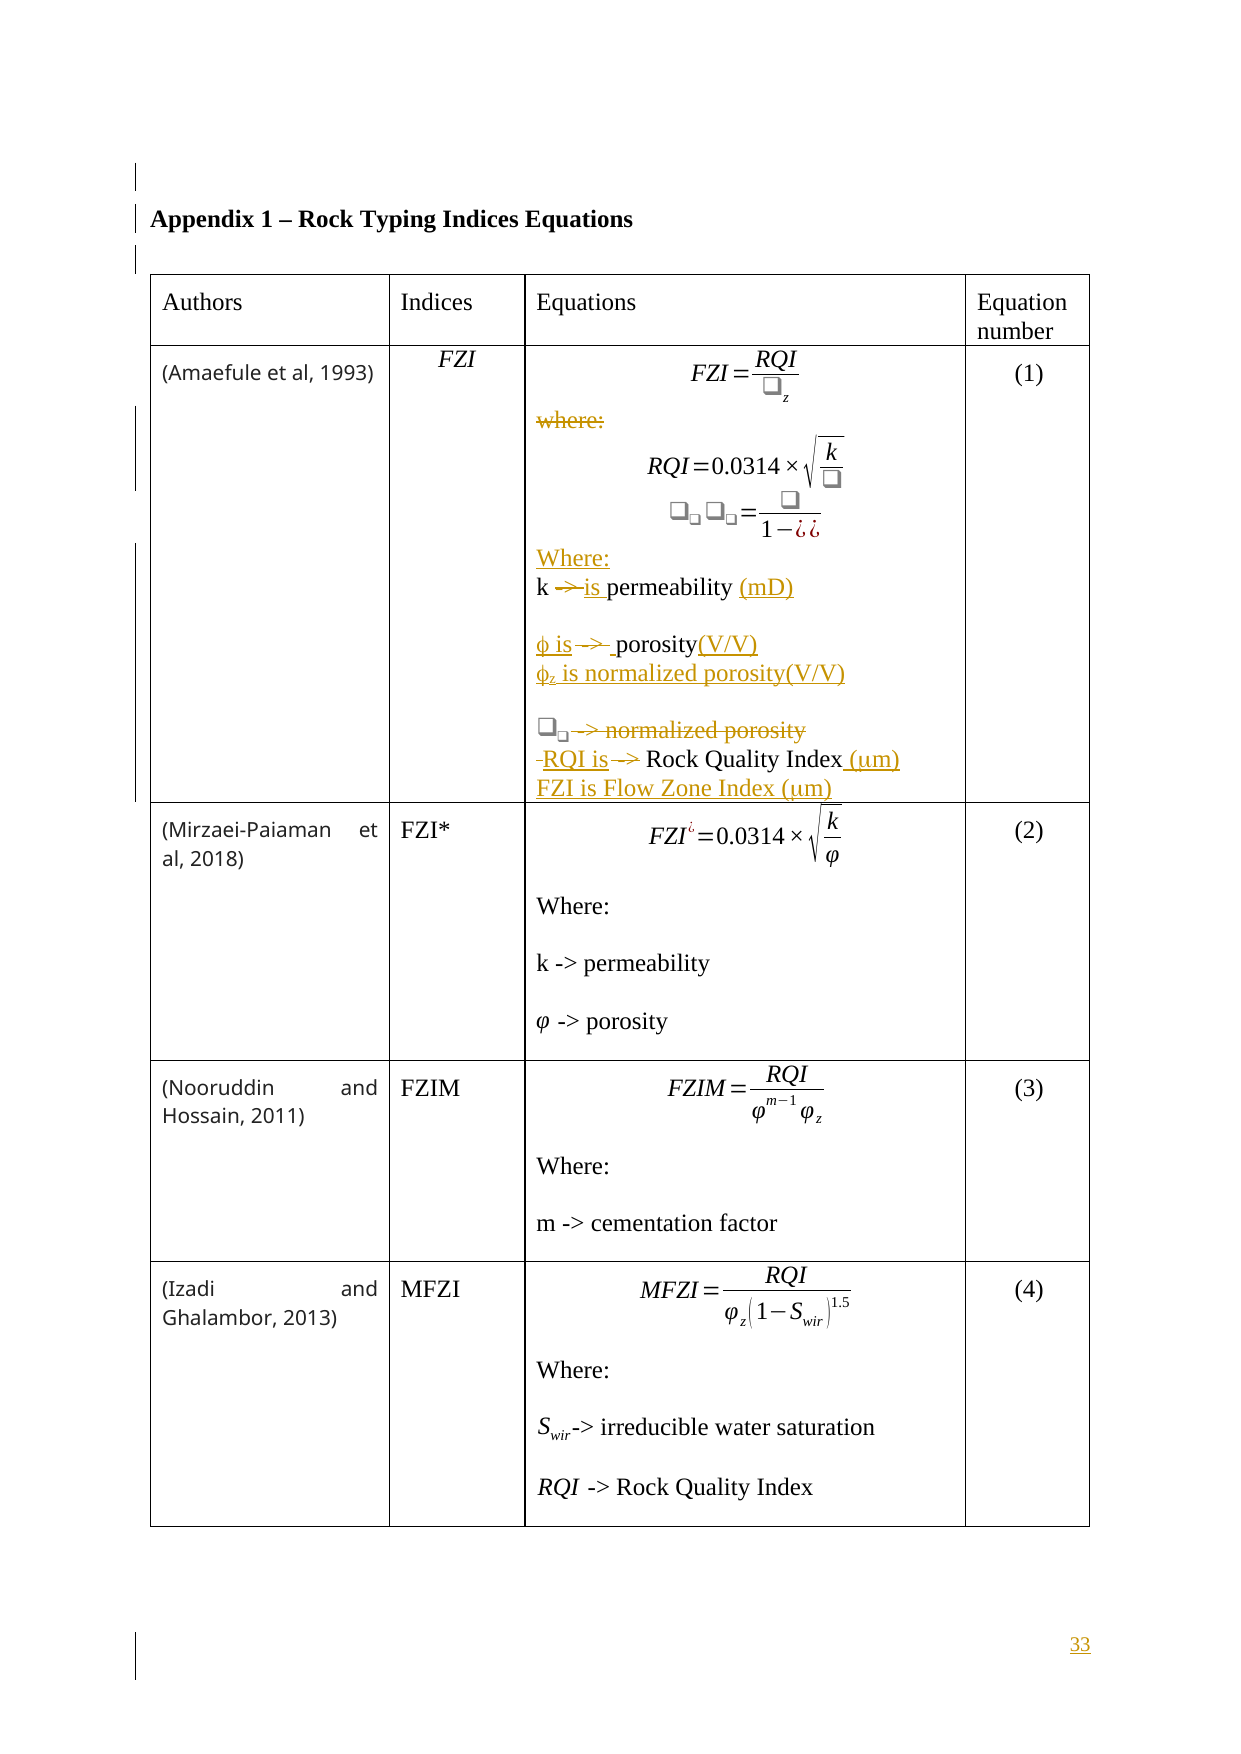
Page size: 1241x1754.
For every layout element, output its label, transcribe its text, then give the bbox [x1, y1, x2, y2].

table_cell (Izadi and Ghalambor, 2013) [151, 1262, 389, 1526]
table_cell MFZI [390, 1262, 524, 1526]
table_cell (Mirzaei-Paiaman et al, 2018) [151, 803, 389, 1059]
table_header Equation number [966, 275, 1089, 345]
table_cell (Amaefule et al, 1993) [151, 346, 389, 802]
table_cell Where: m -> cementation factor [526, 1061, 965, 1261]
table_cell [390, 346, 524, 802]
table_cell k permeability porosity Rock Quality Index [526, 346, 965, 802]
table_cell [966, 1061, 1089, 1261]
table_header Indices [390, 275, 524, 345]
table_cell [966, 346, 1089, 802]
text Appendix 1 – Rock Typing Indices Equations [150, 204, 1090, 232]
table_header Authors [151, 275, 389, 345]
table_cell Where: k -> permeability -> porosity [526, 803, 965, 1059]
table_cell [966, 803, 1089, 1059]
table_header Equations [526, 275, 965, 345]
table_cell [966, 1262, 1089, 1526]
table_cell FZI* [390, 803, 524, 1059]
table_cell Where: -> irreducible water saturation -> Rock Quality Index [526, 1262, 965, 1526]
table_cell (Nooruddin and Hossain, 2011) [151, 1061, 389, 1261]
table_cell FZIM [390, 1061, 524, 1261]
